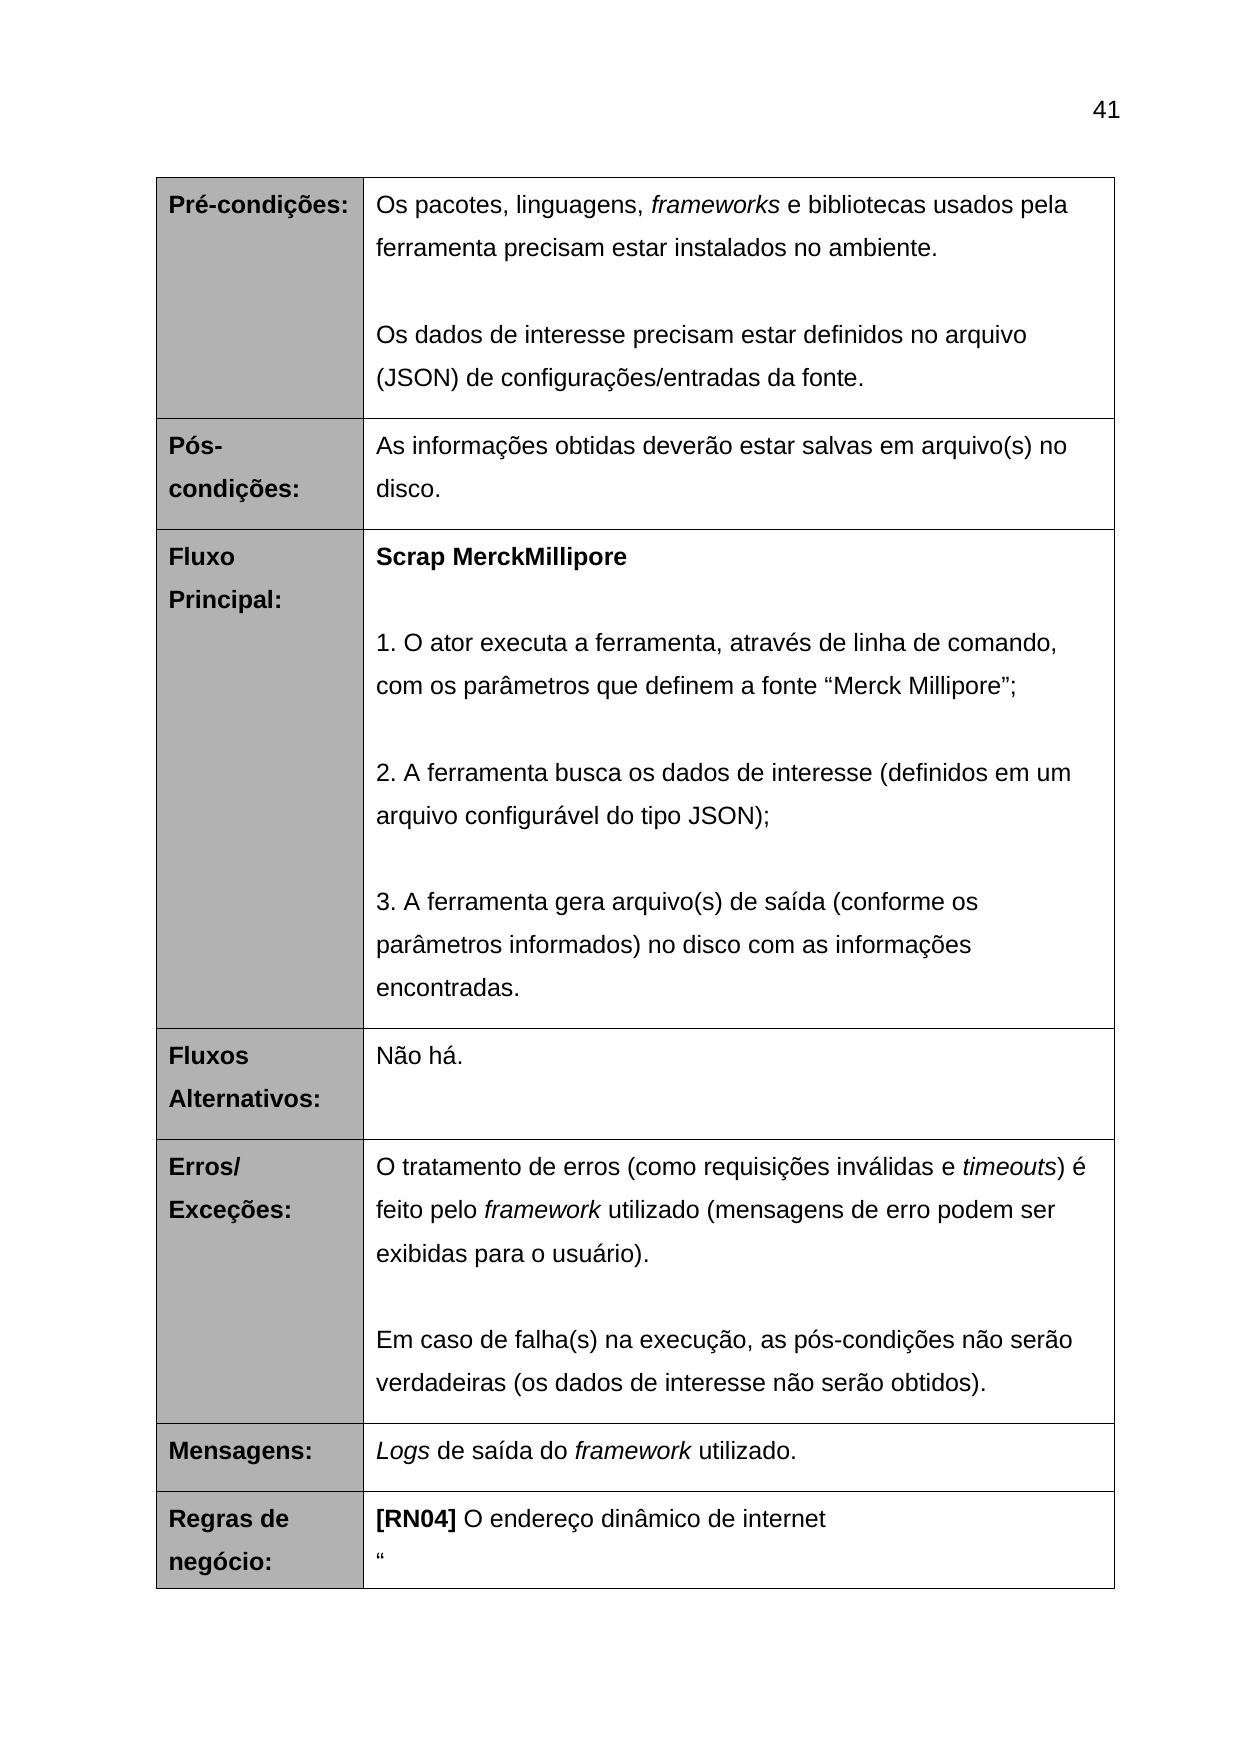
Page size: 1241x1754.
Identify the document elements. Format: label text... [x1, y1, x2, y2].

table_cell Logs de saída do framework utilizado. [364, 1424, 1114, 1491]
table_cell Fluxos Alternativos: [157, 1029, 363, 1139]
table_cell Fluxo Principal: [157, 530, 363, 1028]
table_cell Erros/Exceções: [157, 1140, 363, 1423]
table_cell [364, 1492, 1114, 1588]
table_cell As informações obtidas deverão estar salvas em arquivo(s) no disco. [364, 419, 1114, 529]
table_cell Regras de negócio: [157, 1492, 363, 1588]
table_cell Scrap MerckMillipore 1. O ator executa a ferramenta, através de linha de comando, com os parâmetros que definem a fonte “Merck Millipore”; 2. A ferramenta busca os dados de interesse (definidos em um arquivo configurável do tipo JSON); 3. A ferramenta gera arquivo(s) de saída (conforme os parâmetros informados) no disco com as informações encontradas. [364, 530, 1114, 1028]
table_cell O tratamento de erros (como requisições inválidas e timeouts) é feito pelo framework utilizado (mensagens de erro podem ser exibidas para o usuário). Em caso de falha(s) na execução, as pós-condições não serão verdadeiras (os dados de interesse não serão obtidos). [364, 1140, 1114, 1423]
table_cell Pré-condições: [157, 178, 363, 418]
table_cell Os pacotes, linguagens, frameworks e bibliotecas usados pela ferramenta precisam estar instalados no ambiente. Os dados de interesse precisam estar definidos no arquivo (JSON) de configurações/entradas da fonte. [364, 178, 1114, 418]
table_cell Pós-condições: [157, 419, 363, 529]
table_cell Não há. [364, 1029, 1114, 1139]
table_cell Mensagens: [157, 1424, 363, 1491]
